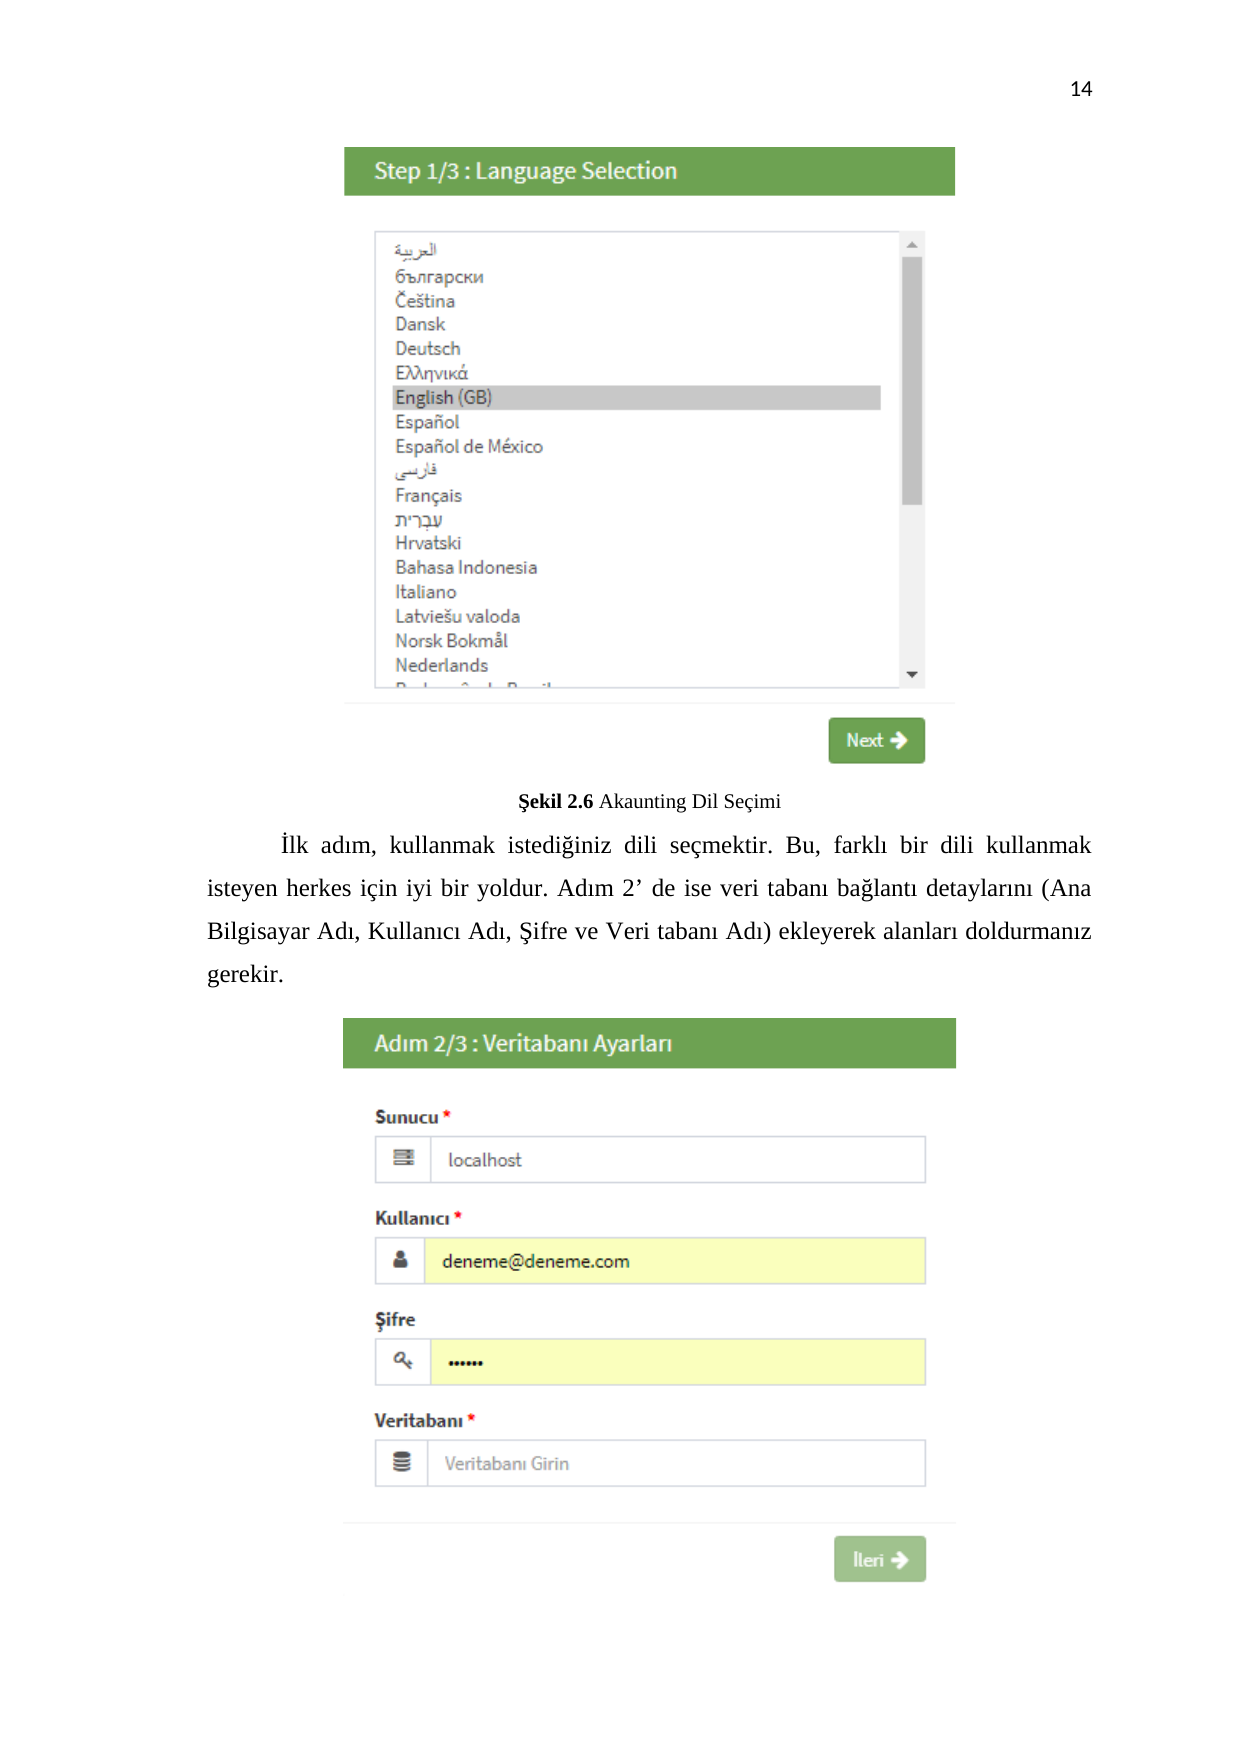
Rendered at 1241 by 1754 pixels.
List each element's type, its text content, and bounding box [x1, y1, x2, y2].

text Şekil 2.6 Akaunting Dil Seçimi [207, 789, 1092, 813]
text İlk adım, kullanmak istediğiniz dili seçmektir. Bu, farklı bir dili kullanmak isteyen herkes için iyi bir yoldur. Adım 2’ de ise veri tabanı bağlantı detaylarını (Ana Bilgisayar Adı, Kullanıcı Adı, Şifre ve Veri tabanı Adı) ekleyerek alanları doldurmanız gerekir. [207, 830, 1092, 988]
picture [344, 147, 956, 773]
picture [343, 1018, 957, 1596]
